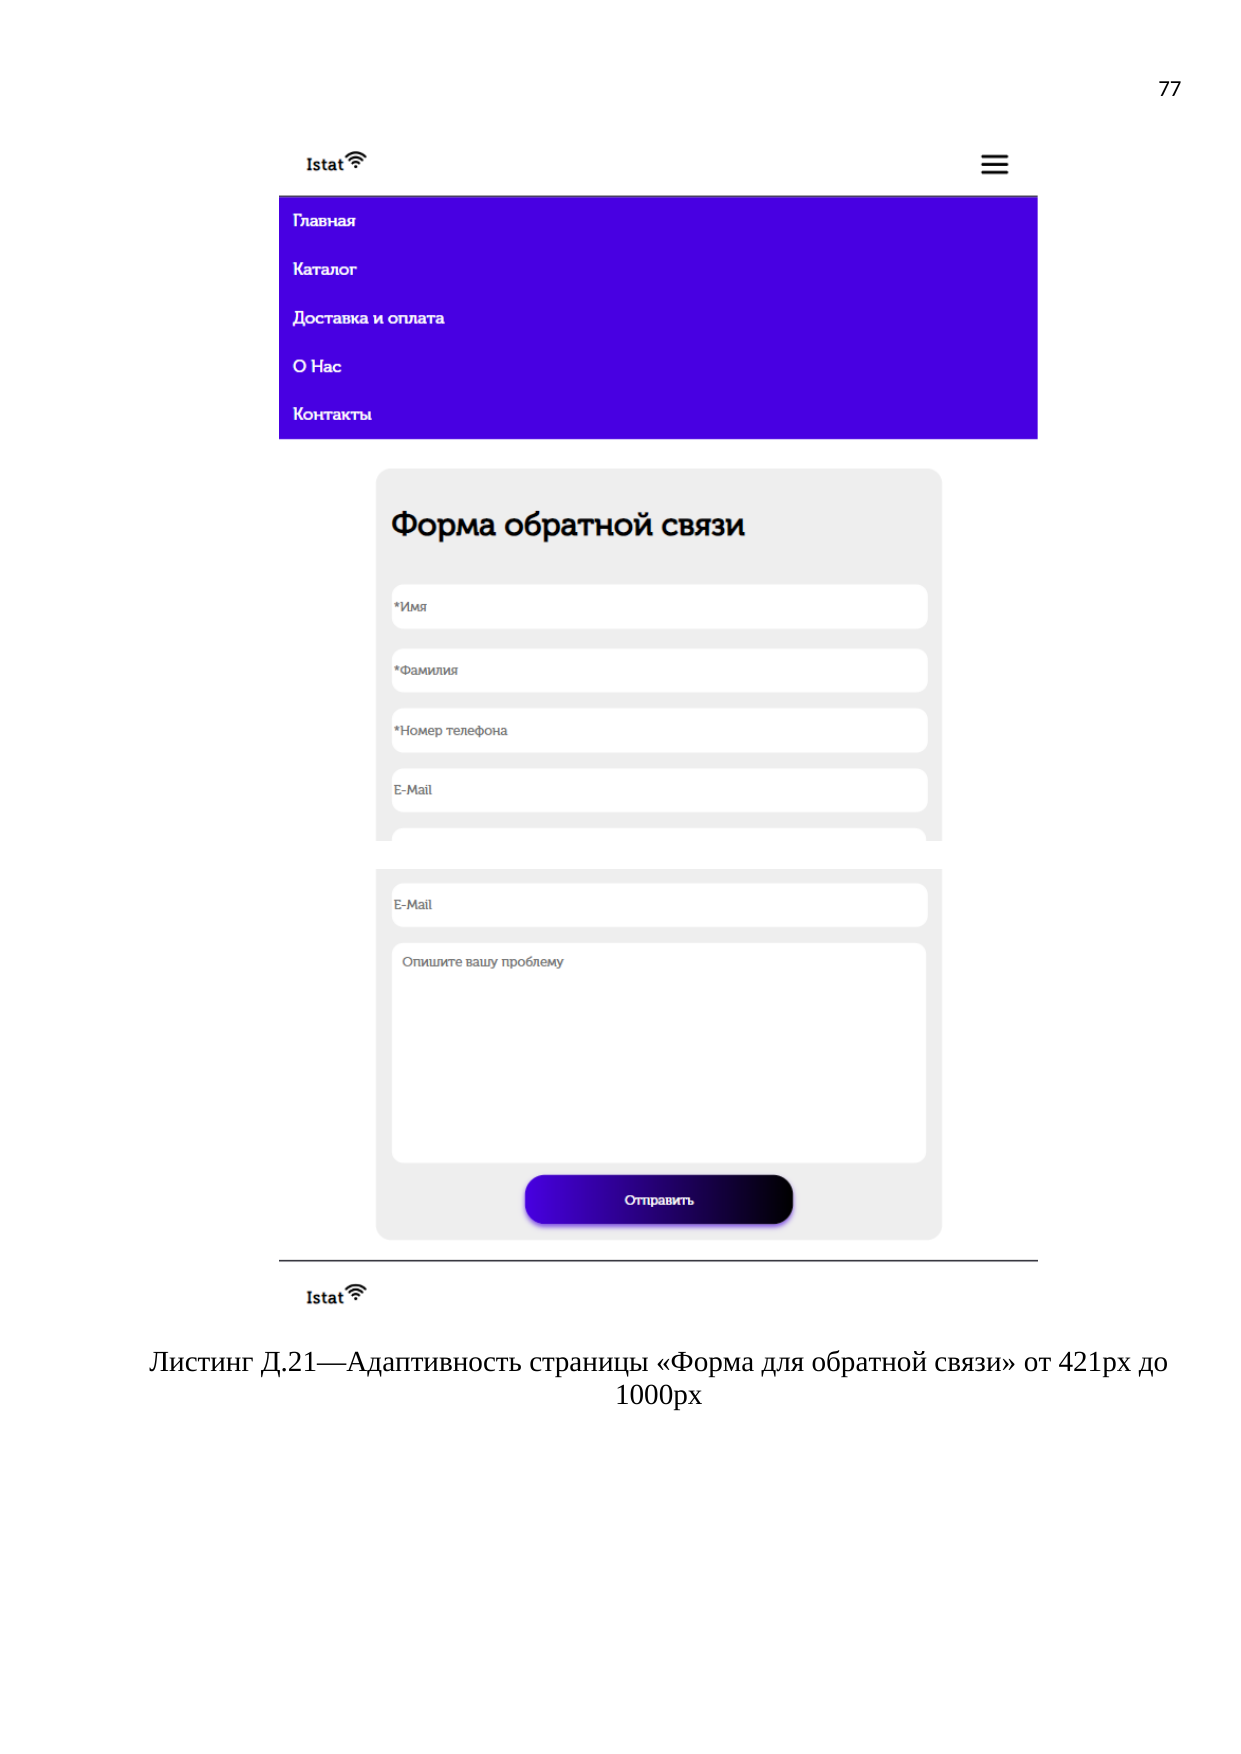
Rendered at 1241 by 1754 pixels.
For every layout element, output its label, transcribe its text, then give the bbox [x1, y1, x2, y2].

text Листинг Д.21—Адаптивность страницы «Форма для обратной связи» от 421px до 1000px [136, 1344, 1181, 1411]
picture [279, 869, 1038, 1315]
picture [279, 130, 1038, 841]
